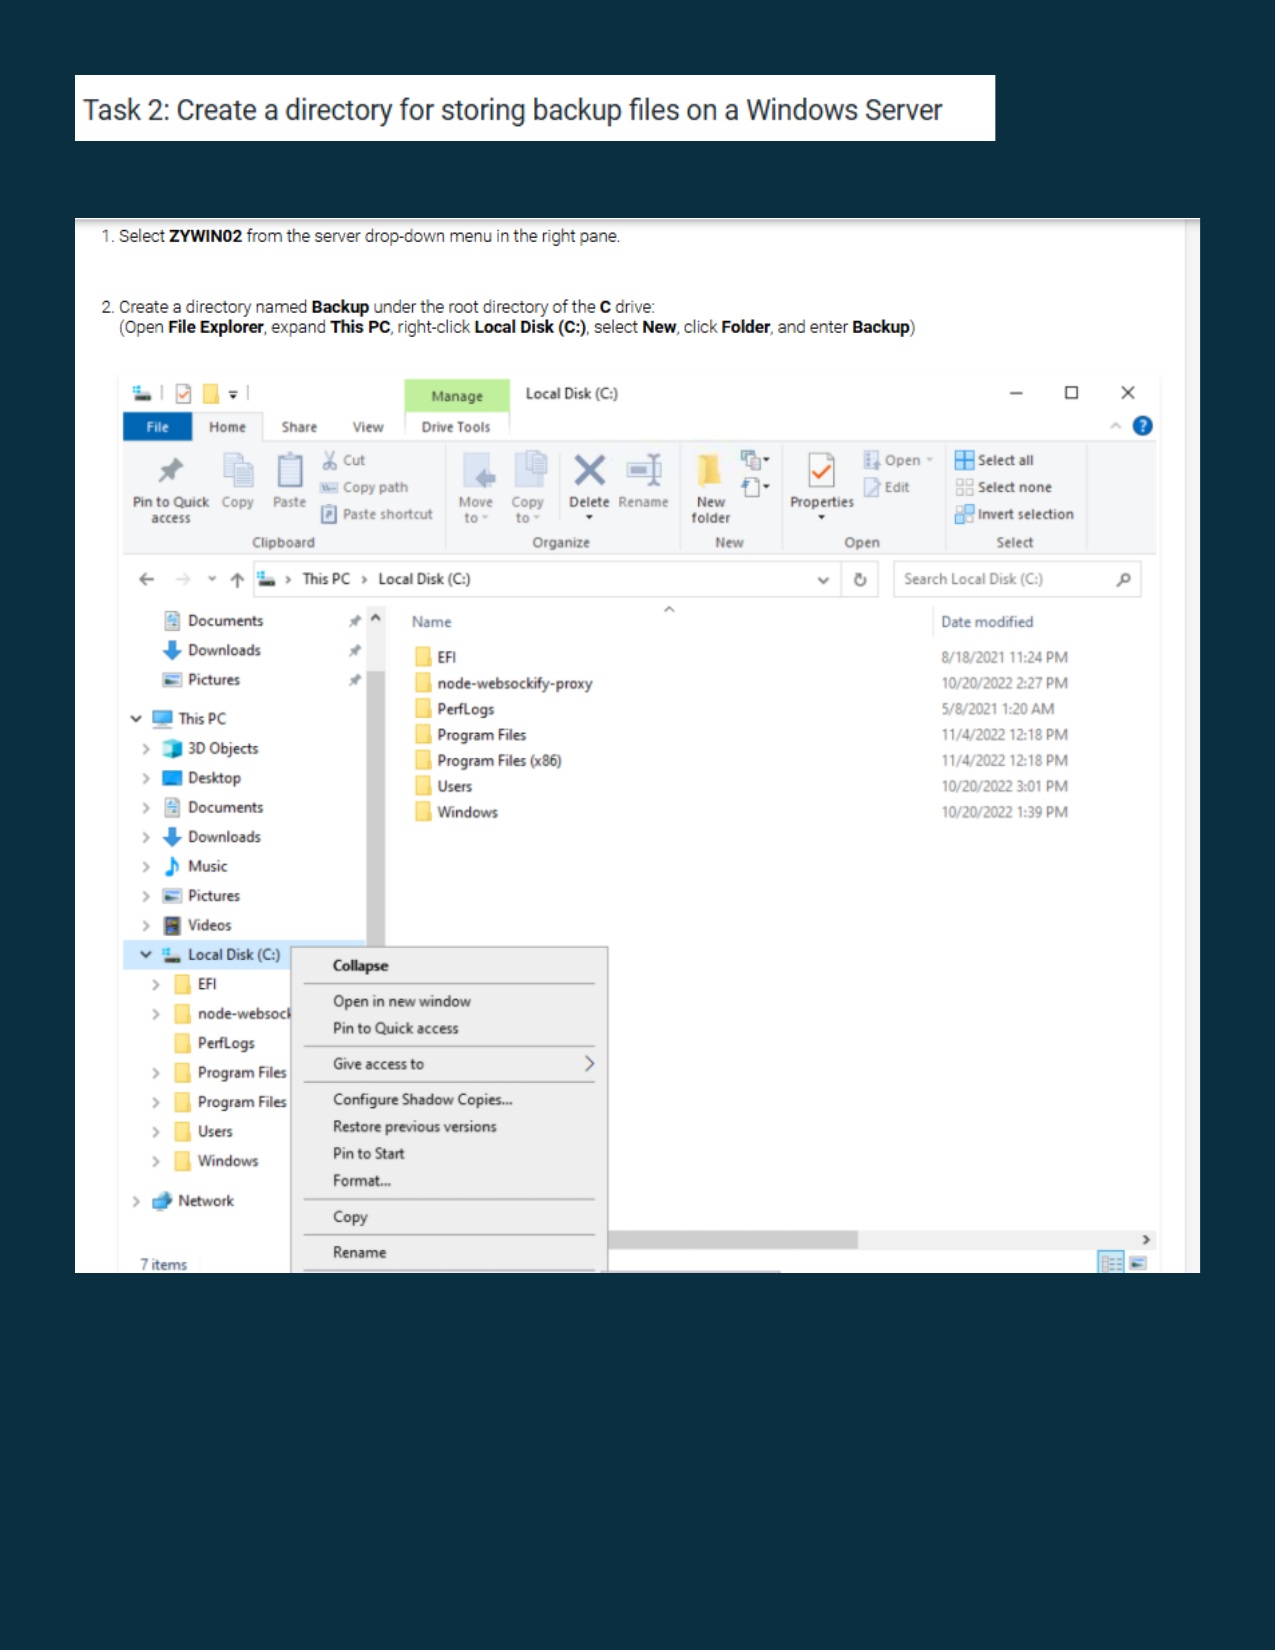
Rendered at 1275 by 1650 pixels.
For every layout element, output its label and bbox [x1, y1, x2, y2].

picture [75, 218, 1200, 1273]
picture [75, 75, 996, 141]
